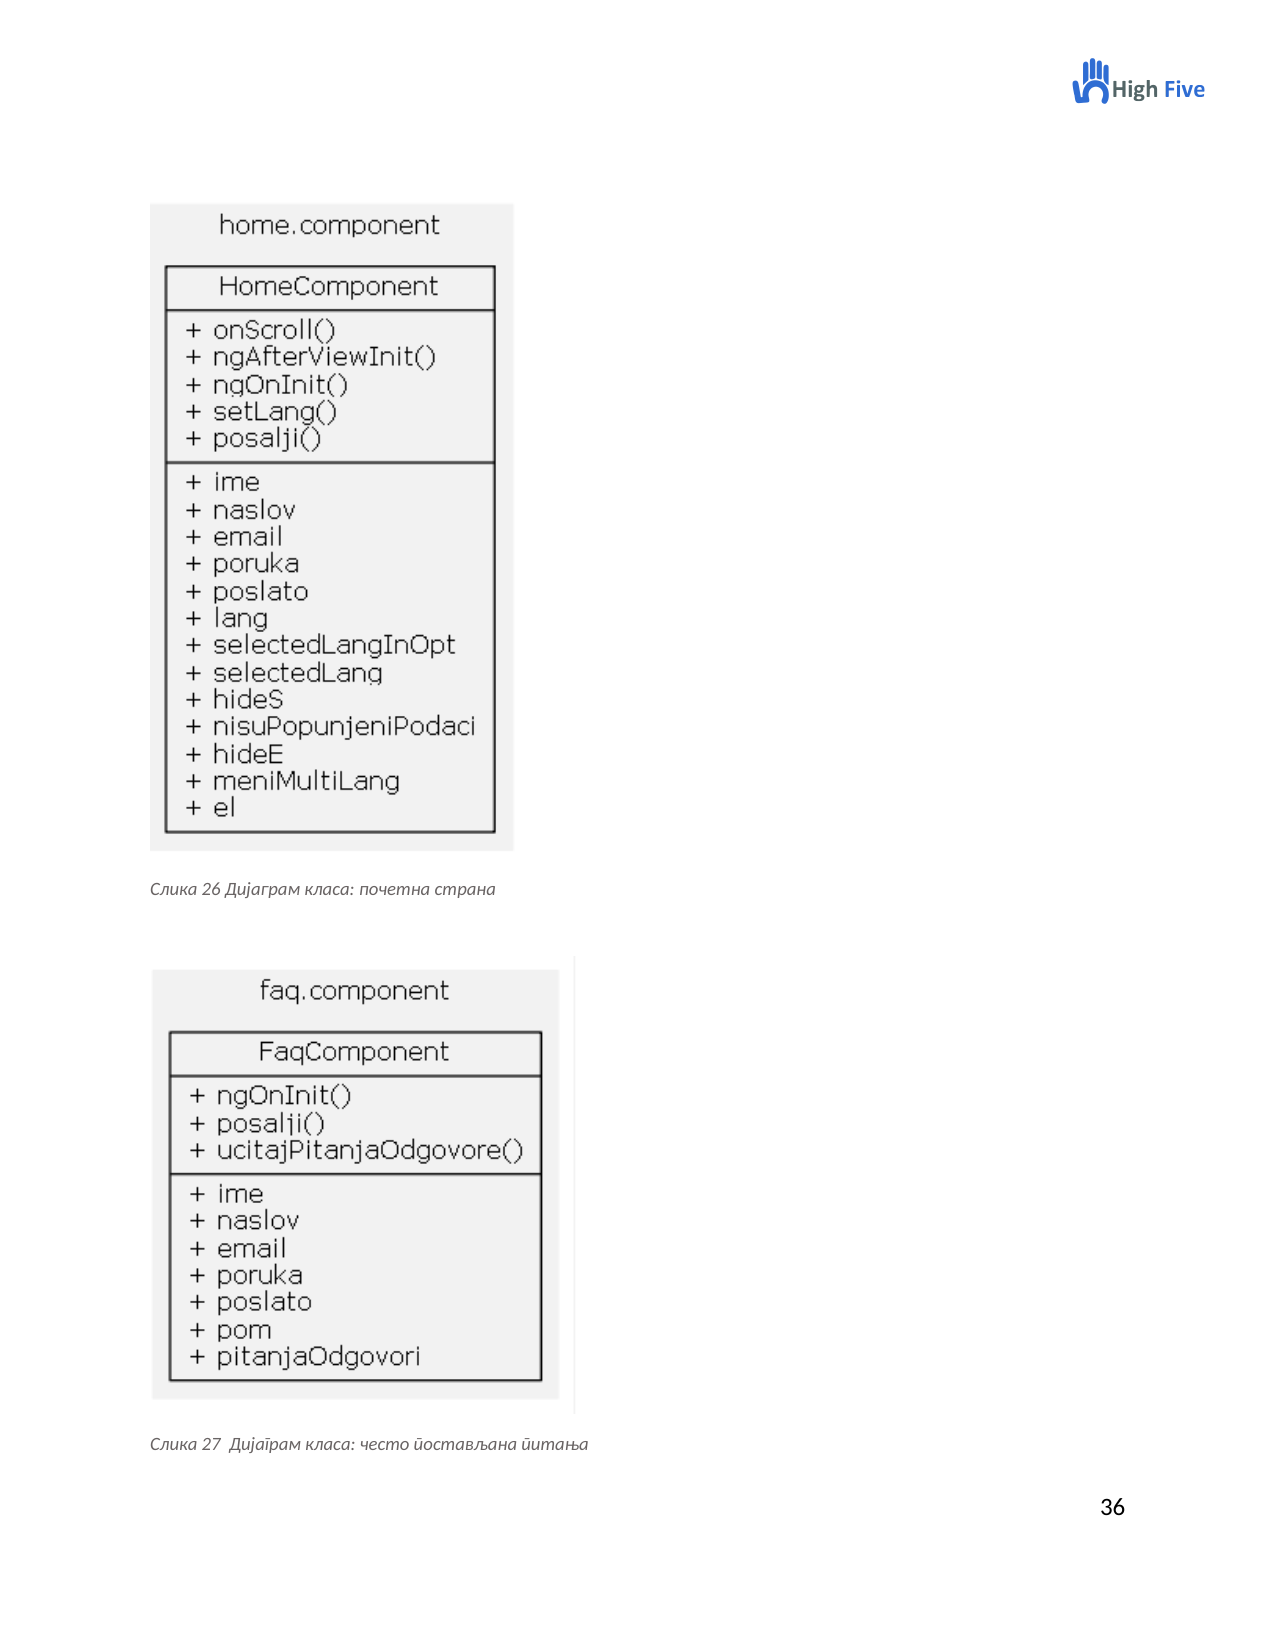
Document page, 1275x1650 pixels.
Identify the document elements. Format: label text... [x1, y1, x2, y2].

picture [150, 956, 577, 1414]
picture [1069, 53, 1223, 110]
picture [150, 192, 518, 870]
